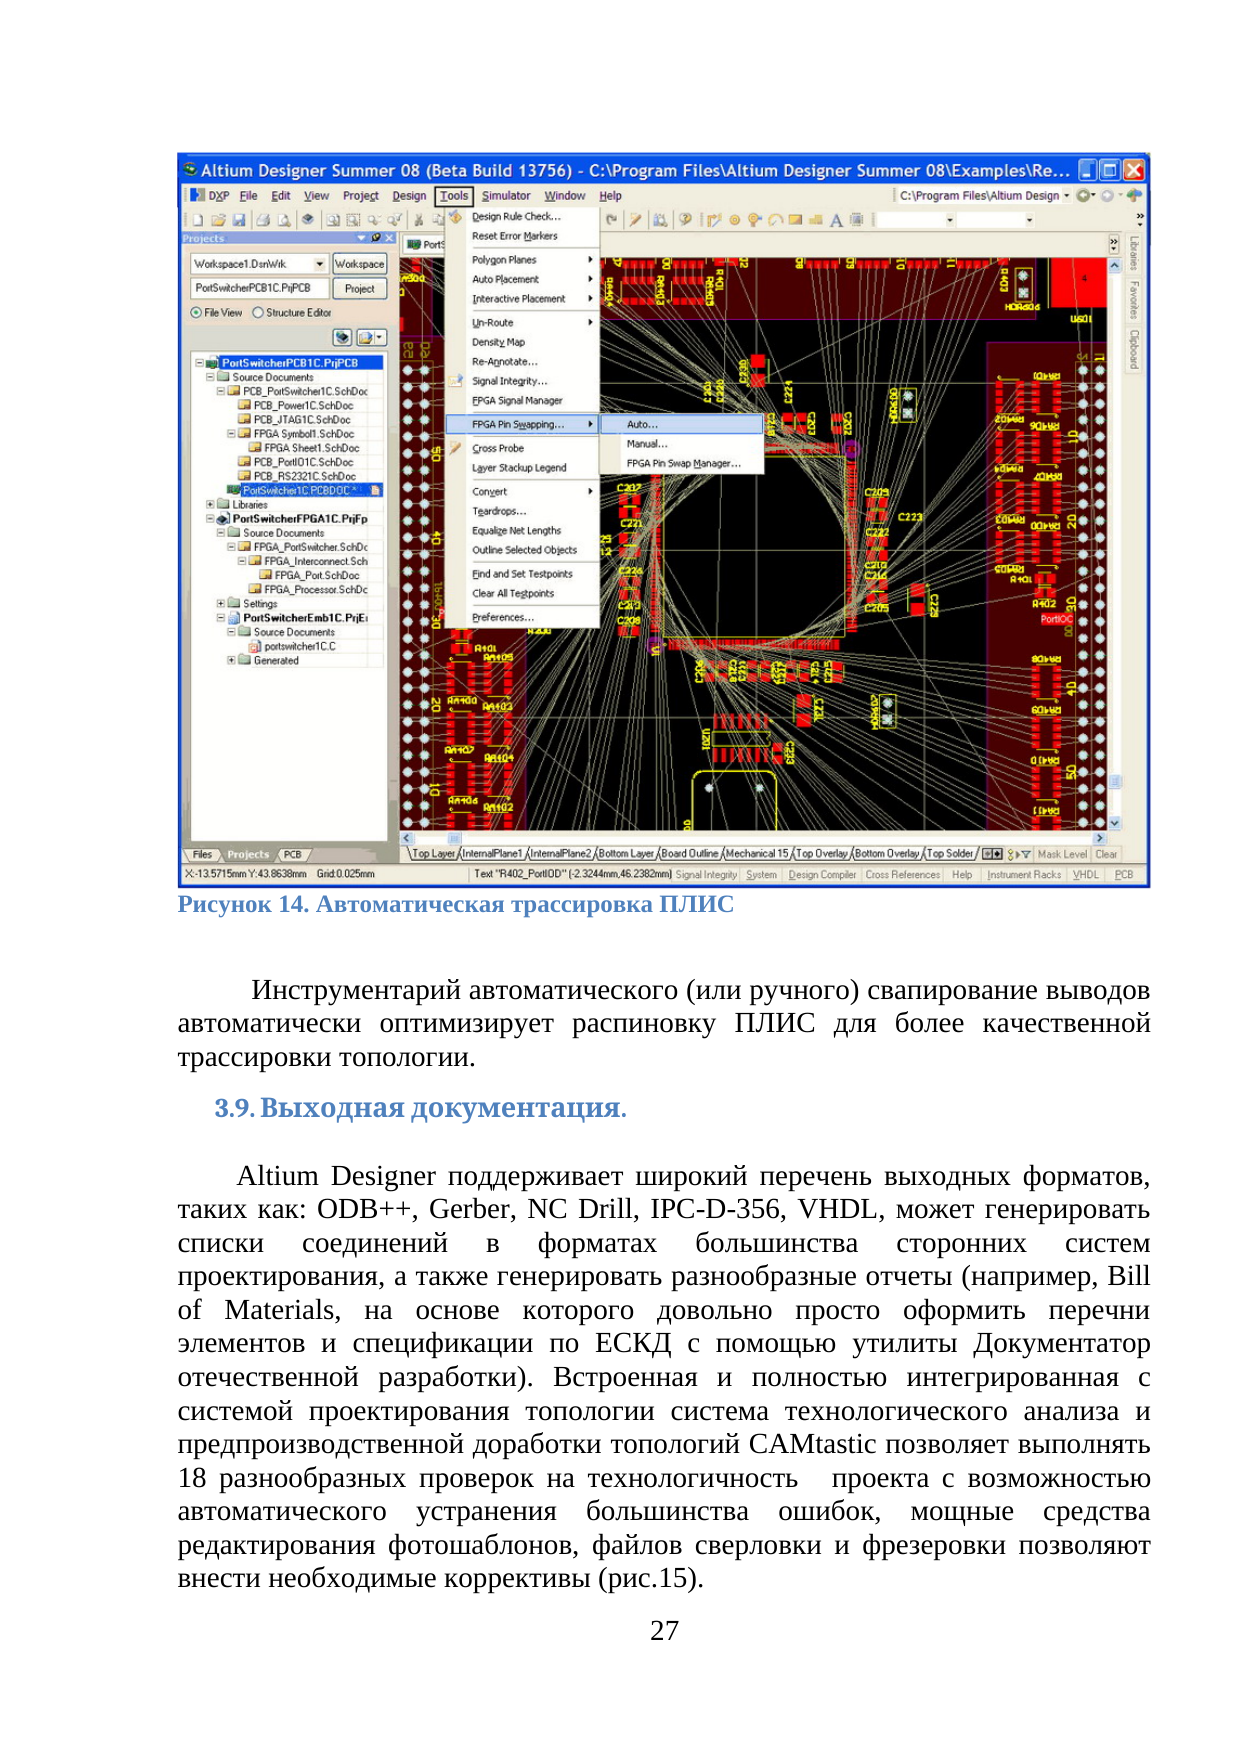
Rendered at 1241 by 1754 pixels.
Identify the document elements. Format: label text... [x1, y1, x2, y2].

text Рисунок 14. Автоматическая трассировка ПЛИС [177, 889, 1152, 917]
text Altium Designer поддерживает широкий перечень выходных форматов, таких как: ODB++, Gerber, NC Drill, IPC-D-356, VHDL, может генерировать списки соединений в форматах большинства сторонних систем проектирования, а также генерировать разнообразные отчеты (например, Bill of Materials, на основе которого довольно просто оформить перечни элементов и спецификации по ЕСКД с помощью утилиты Документатор отечественной разработки). Встроенная и полностью интегрированная с системой проектирования топологии система технологического анализа и предпроизводственной доработки топологий CAMtastic позволяет выполнять 18 разнообразных проверок на технологичность проекта с возможностью автоматического устранения большинства ошибок, мощные средства редактирования фотошаблонов, файлов сверловки и фрезеровки позволяют внести необходимые коррективы (рис.15). [177, 1158, 1152, 1594]
picture [177, 151, 1152, 889]
subtitle Выходная документация. [215, 1093, 1152, 1124]
text Инструментарий автоматического (или ручного) свапирование выводов автоматически оптимизирует распиновку ПЛИС для более качественной трассировки топологии. [177, 938, 1152, 1072]
